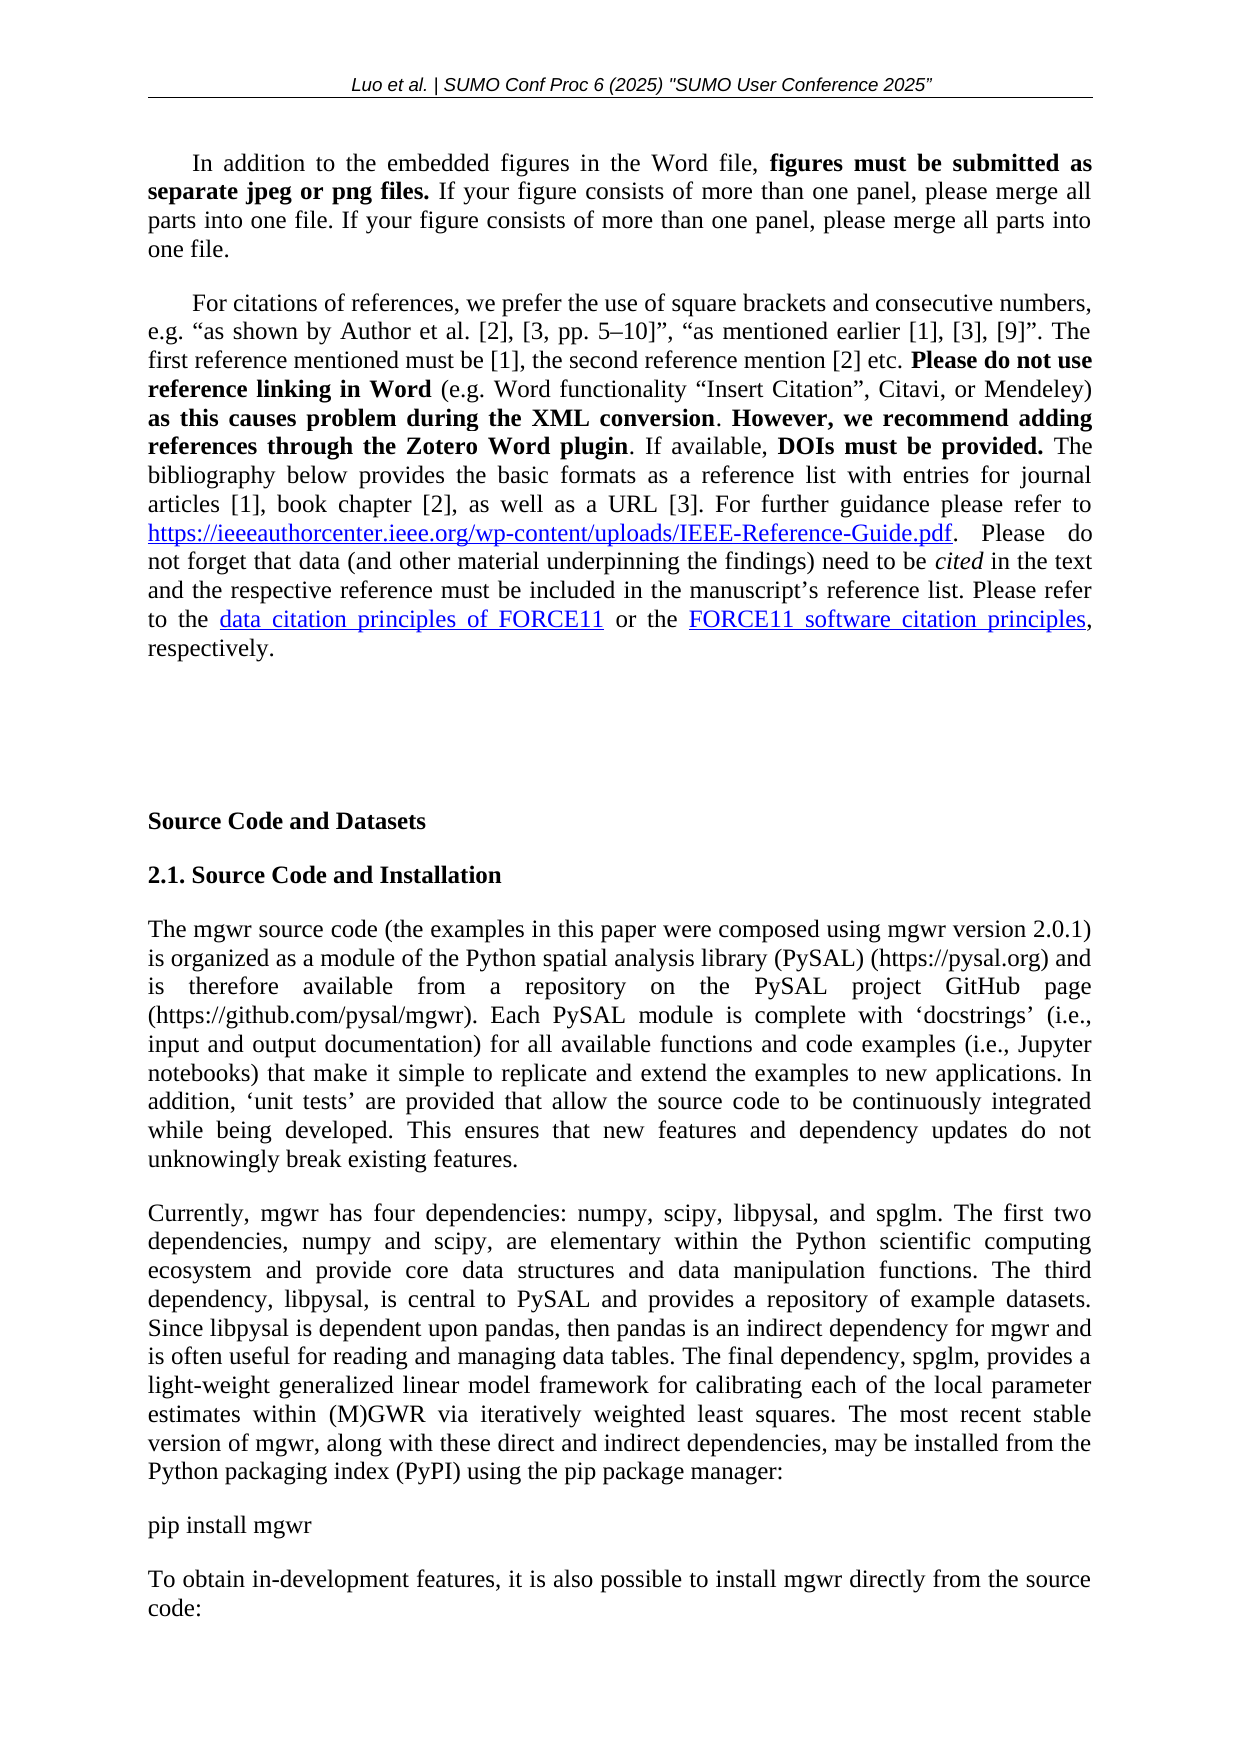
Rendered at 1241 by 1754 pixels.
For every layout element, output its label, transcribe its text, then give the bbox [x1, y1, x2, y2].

text pip install mgwr [148, 1510, 1093, 1539]
text The mgwr source code (the examples in this paper were composed using mgwr version 2.0.1) is organized as a module of the Python spatial analysis library (PySAL) (https://pysal.org) and is therefore available from a repository on the PySAL project GitHub page (https://github.com/pysal/mgwr). Each PySAL module is complete with ‘docstrings’ (i.e., input and output documentation) for all available functions and code examples (i.e., Jupyter notebooks) that make it simple to replicate and extend the examples to new applications. In addition, ‘unit tests’ are provided that allow the source code to be continuously integrated while being developed. This ensures that new features and dependency updates do not unknowingly break existing features. [148, 914, 1093, 1173]
text Currently, mgwr has four dependencies: numpy, scipy, libpysal, and spglm. The first two dependencies, numpy and scipy, are elementary within the Python scientific computing ecosystem and provide core data structures and data manipulation functions. The third dependency, libpysal, is central to PySAL and provides a repository of example datasets. Since libpysal is dependent upon pandas, then pandas is an indirect dependency for mgwr and is often useful for reading and managing data tables. The final dependency, spglm, provides a light-weight generalized linear model framework for calibrating each of the local parameter estimates within (M)GWR via iteratively weighted least squares. The most recent stable version of mgwr, along with these direct and indirect dependencies, may be installed from the Python packaging index (PyPI) using the pip package manager: [148, 1198, 1093, 1485]
text In addition to the embedded figures in the Word file, figures must be submitted as separate jpeg or png files. If your figure consists of more than one panel, please merge all parts into one file. If your figure consists of more than one panel, please merge all parts into one file. [148, 148, 1093, 263]
text To obtain in-development features, it is also possible to install mgwr directly from the source code: [148, 1564, 1093, 1621]
subtitle Source Code and Datasets [148, 806, 1093, 835]
subtitle 2.1. Source Code and Installation [148, 860, 1093, 889]
text For citations of references, we prefer the use of square brackets and consecutive numbers, e.g. “as shown by Author et al. [2], [3, pp. 5–10]”, “as mentioned earlier [1], [3], [9]”. The first reference mentioned must be [1], the second reference mention [2] etc. Please do not use reference linking in Word (e.g. Word functionality “Insert Citation”, Citavi, or Mendeley) as this causes problem during the XML conversion. However, we recommend adding references through the Zotero Word plugin. If available, DOIs must be provided. The bibliography below provides the basic formats as a reference list with entries for journal articles [1], book chapter [2], as well as a URL [3]. For further guidance please refer to https://ieeeauthorcenter.ieee.org/wp-content/uploads/IEEE-Reference-Guide.pdf. Please do not forget that data (and other material underpinning the findings) need to be cited in the text and the respective reference must be included in the manuscript’s reference list. Please refer to the data citation principles of FORCE11 or the FORCE11 software citation principles, respectively. [148, 288, 1093, 661]
